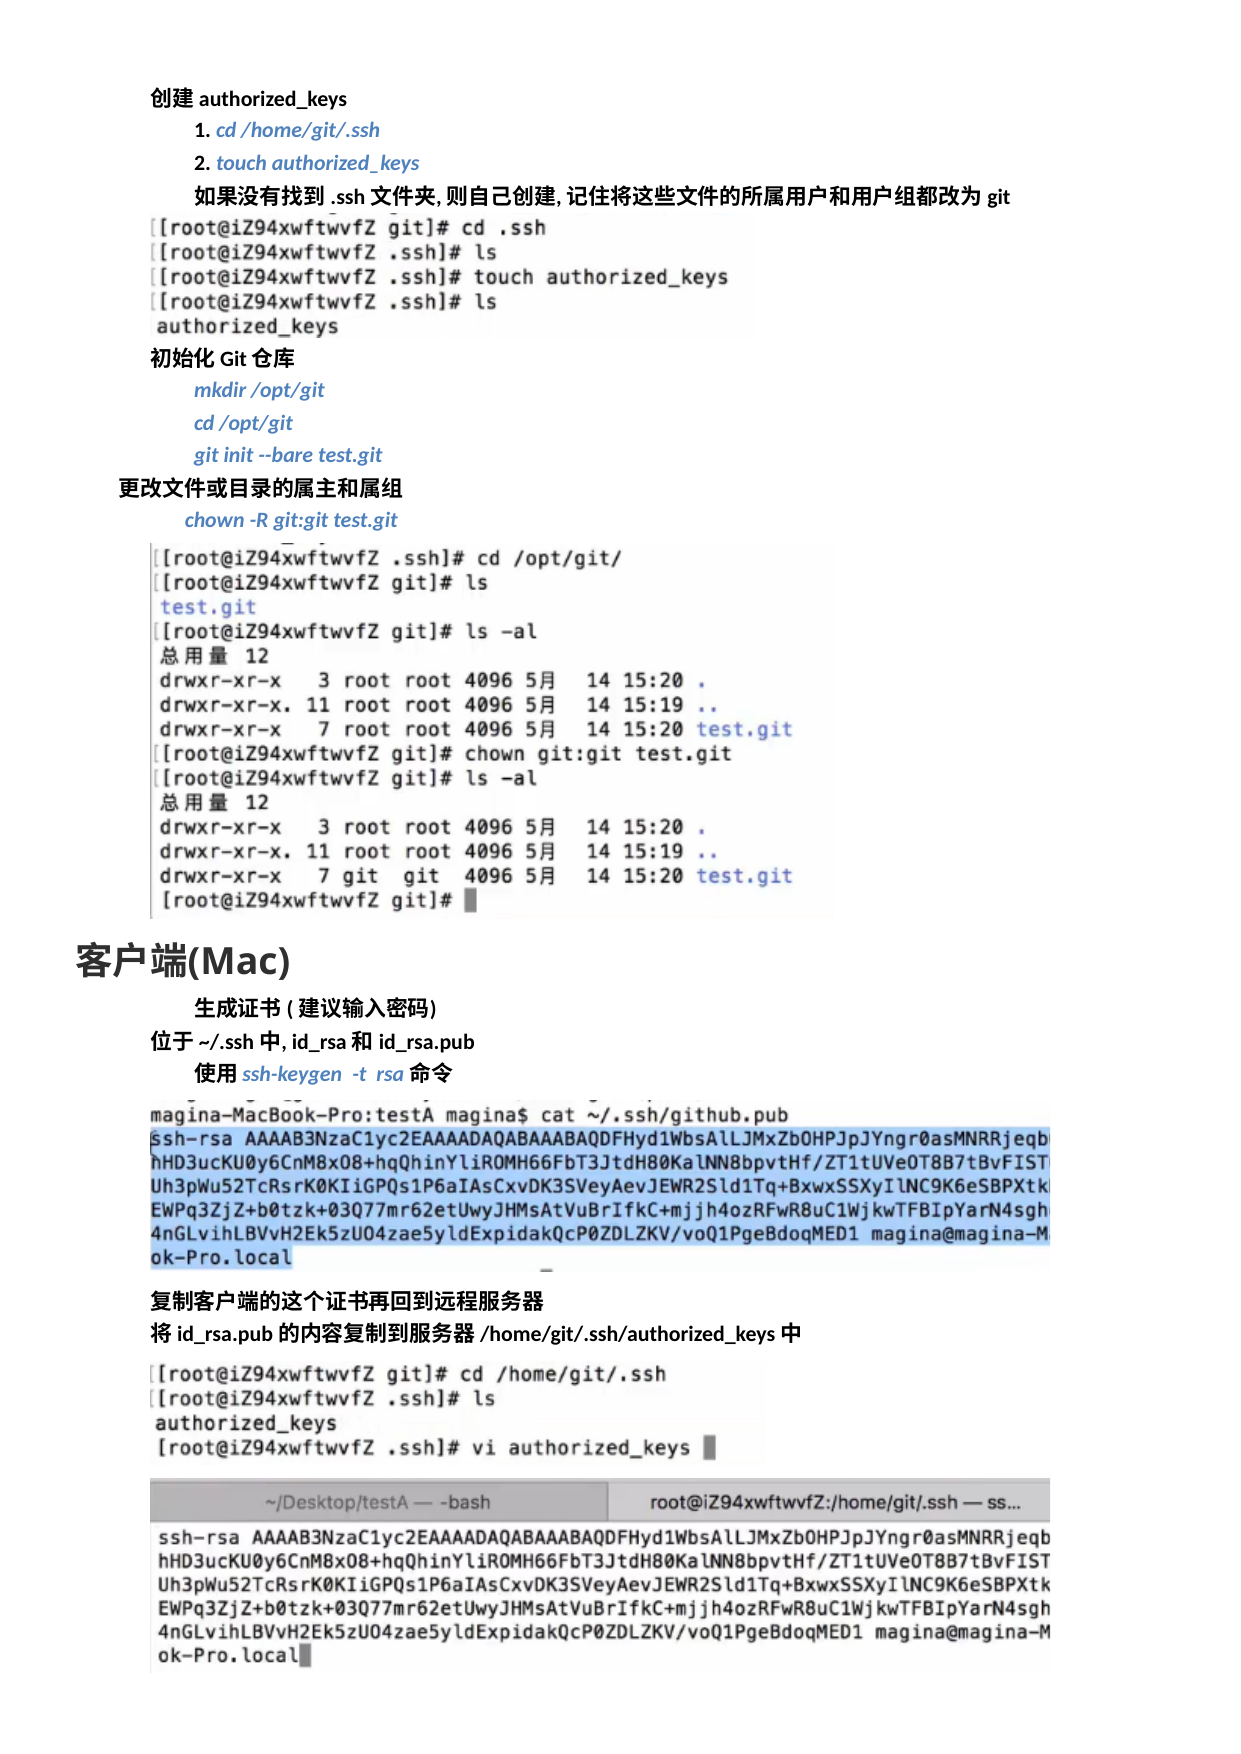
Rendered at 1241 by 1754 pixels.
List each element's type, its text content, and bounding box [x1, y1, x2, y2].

list 2. touch authorized_keys [150, 146, 1165, 178]
list 复制客户端的这个证书再回到远程服务器 [150, 1283, 1165, 1316]
text 客户端(Mac) [75, 926, 1165, 991]
picture [150, 1361, 766, 1465]
list mkdir /opt/git [150, 373, 1165, 406]
list 如果没有找到 .ssh 文件夹, 则自己创建, 记住将这些文件的所属用户和用户组都改为 git [150, 178, 1165, 211]
list 创建 authorized_keys [150, 81, 1165, 113]
list 初始化Git仓库 [150, 341, 1165, 373]
picture [150, 213, 755, 338]
picture [150, 1100, 1050, 1272]
picture [150, 543, 835, 919]
list git init --bare test.git [150, 438, 1165, 471]
list 1. cd /home/git/.ssh [150, 113, 1165, 146]
text 更改文件或目录的属主和属组 [75, 471, 1165, 503]
picture [150, 1478, 1050, 1673]
list 将 id_rsa.pub 的内容复制到服务器 /home/git/.ssh/authorized_keys 中 [150, 1316, 1165, 1348]
list cd /opt/git [150, 406, 1165, 438]
list 生成证书 ( 建议输入密码) [150, 991, 1165, 1023]
list 使用ssh-keygen -t rsa 命令 [150, 1056, 1165, 1088]
list 位于 ~/.ssh 中, id_rsa 和 id_rsa.pub [150, 1023, 1165, 1056]
text chown -R git:git test.git [162, 503, 1165, 536]
